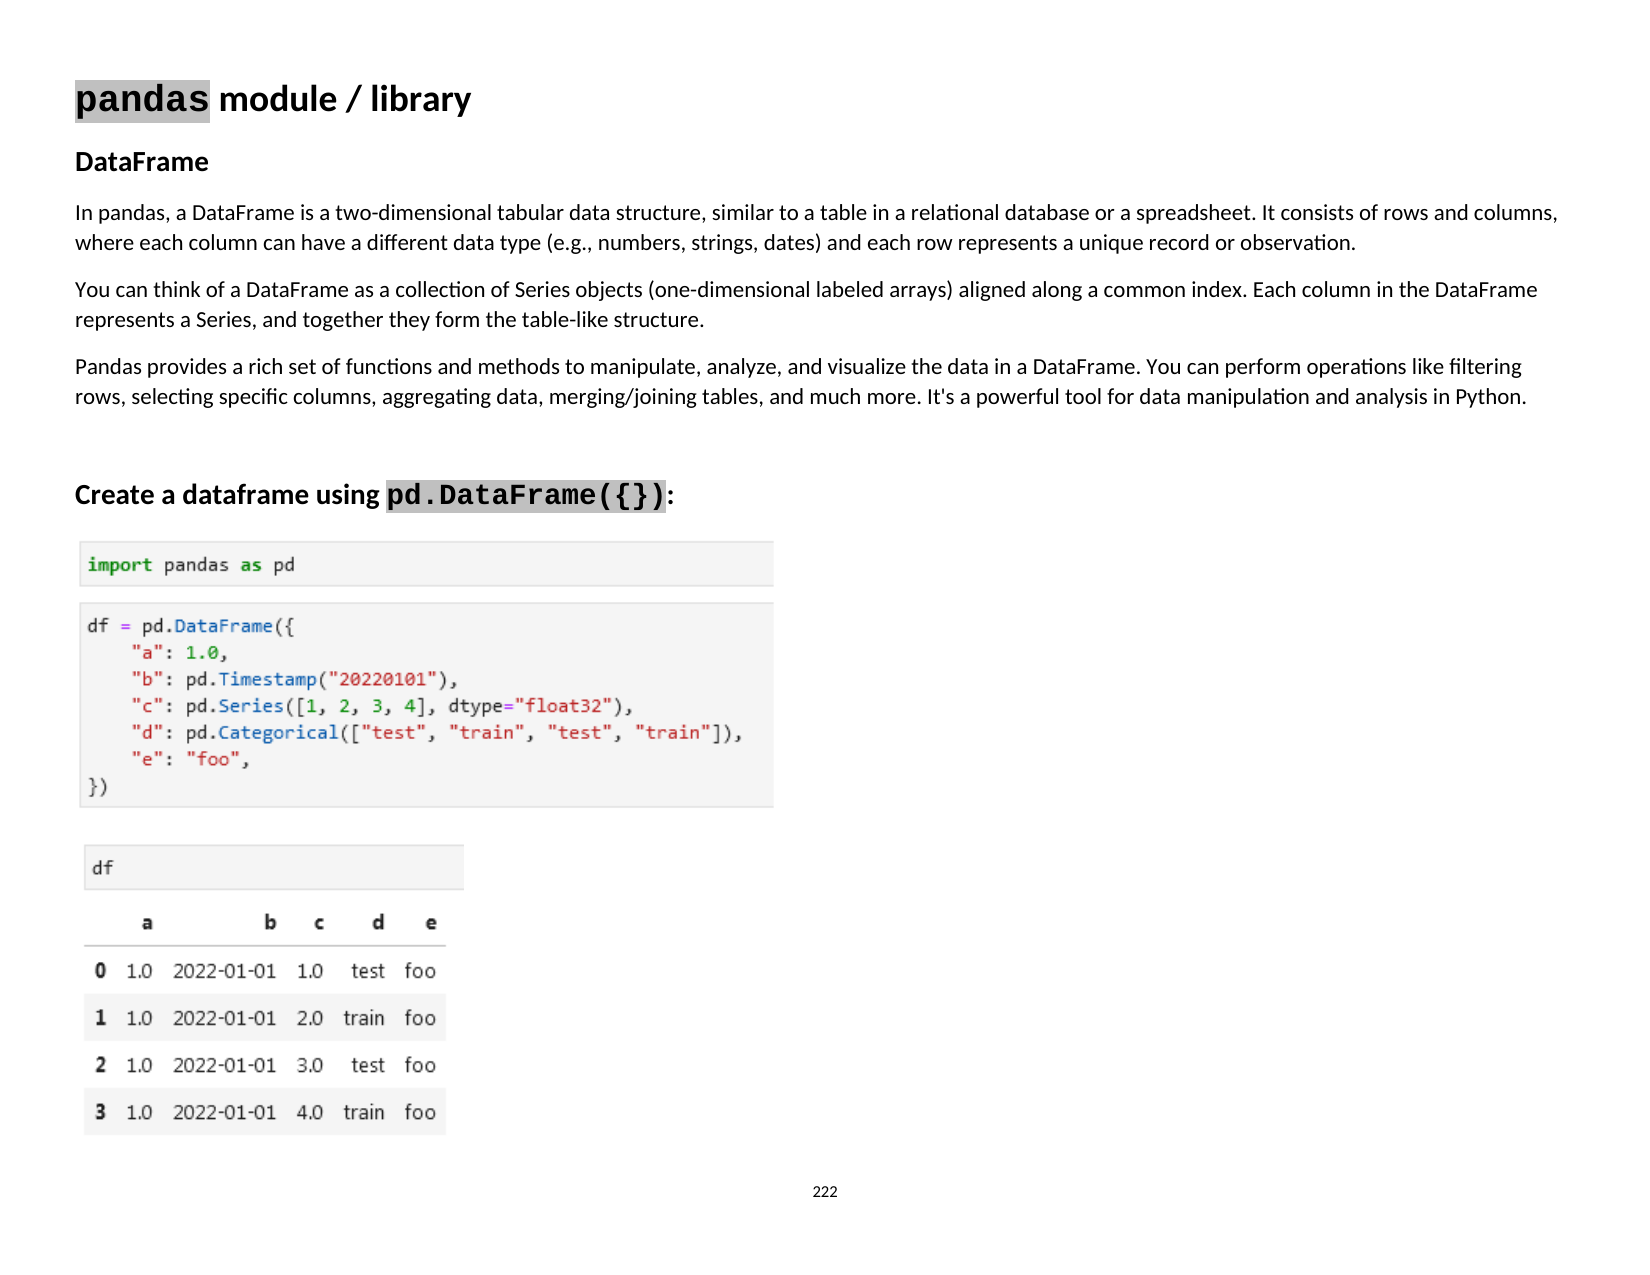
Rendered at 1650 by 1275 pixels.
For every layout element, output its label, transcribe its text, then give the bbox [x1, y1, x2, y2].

text DataFrame [75, 143, 1575, 179]
picture [75, 533, 774, 819]
text Create a dataframe using pd.DataFrame({}): [75, 476, 1575, 513]
text You can think of a DataFrame as a collection of Series objects (one-dimensional labeled arrays) aligned along a common index. Each column in the DataFrame represents a Series, and together they form the table-like structure. [75, 275, 1575, 333]
text Pandas provides a rich set of functions and methods to manipulate, analyze, and visualize the data in a DataFrame. You can perform operations like filtering rows, selecting specific columns, aggregating data, merging/joining tables, and much more. It's a powerful tool for data manipulation and analysis in Python. [75, 352, 1575, 411]
text In pandas, a DataFrame is a two-dimensional tabular data structure, similar to a table in a relational database or a spreadsheet. It consists of rows and columns, where each column can have a different data type (e.g., numbers, strings, dates) and each row represents a unique record or observation. [75, 198, 1575, 256]
text pandas module / library [75, 75, 1575, 123]
picture [75, 837, 464, 1151]
